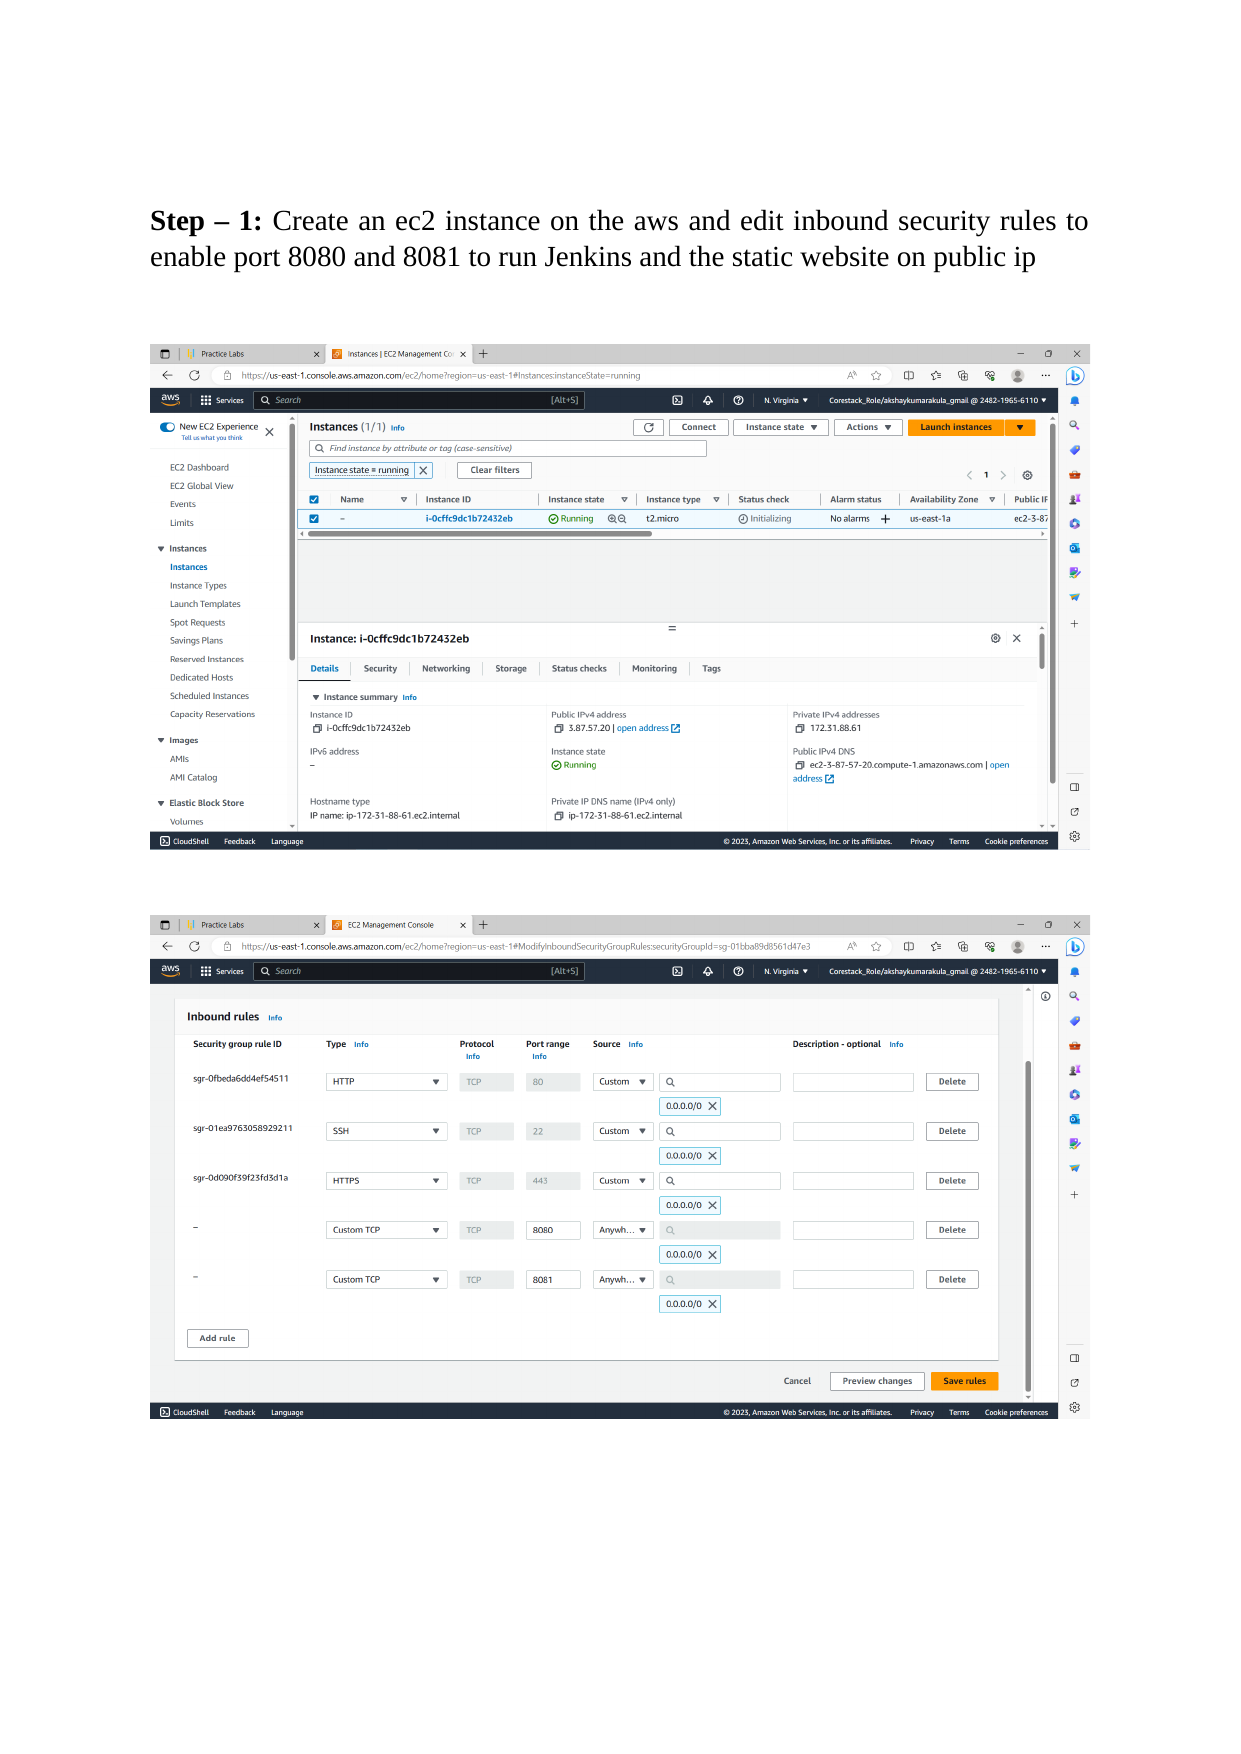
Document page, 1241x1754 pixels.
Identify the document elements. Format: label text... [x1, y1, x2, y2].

picture [150, 915, 1091, 1419]
text Step – 1: Create an ec2 instance on the aws and edit inbound security rules to enable port 8080 and 8081 to run Jenkins and the static website on public ip [150, 203, 1090, 272]
picture [150, 344, 1091, 850]
